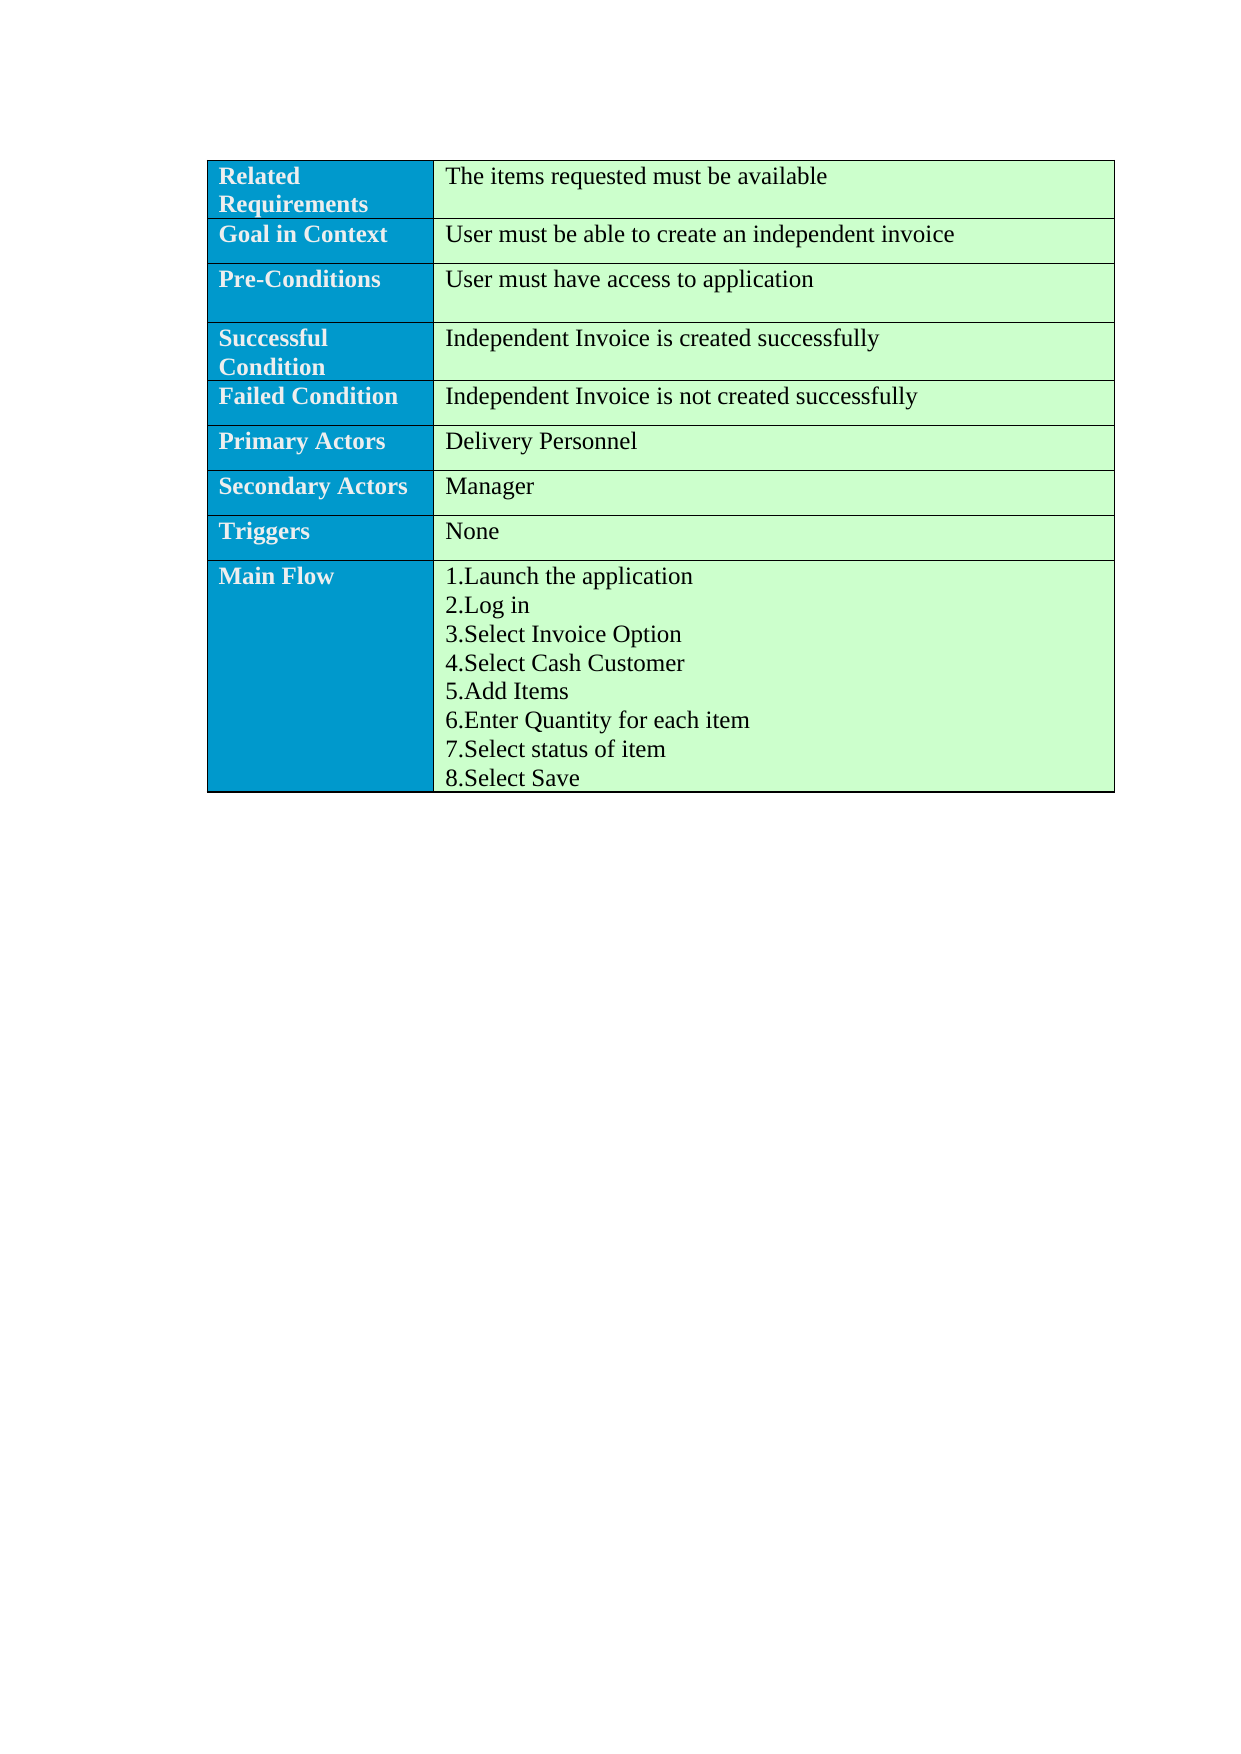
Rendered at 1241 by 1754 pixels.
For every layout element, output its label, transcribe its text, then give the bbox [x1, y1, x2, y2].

table_cell Goal in Context [208, 219, 433, 263]
table_cell Primary Actors [208, 426, 433, 470]
table_cell The items requested must be available [434, 161, 1114, 218]
table_cell Independent Invoice is created successfully [434, 323, 1114, 380]
table_cell Manager [434, 471, 1114, 515]
table_cell Independent Invoice is not created successfully [434, 381, 1114, 425]
table_cell Delivery Personnel [434, 426, 1114, 470]
table_cell None [434, 516, 1114, 560]
table_cell Related Requirements [208, 161, 433, 218]
table_cell Triggers [208, 516, 433, 560]
table_cell Secondary Actors [208, 471, 433, 515]
table_cell Failed Condition [208, 381, 433, 425]
table_cell Main Flow [208, 561, 433, 791]
table_cell 1.Launch the application 2.Log in 3.Select Invoice Option 4.Select Cash Customer 5.Add Items 6.Enter Quantity for each item 7.Select status of item 8.Select Save [434, 561, 1114, 791]
table_cell Pre-Conditions [208, 264, 433, 322]
table_cell User must be able to create an independent invoice [434, 219, 1114, 263]
table_cell User must have access to application [434, 264, 1114, 322]
table_cell Successful Condition [208, 323, 433, 380]
